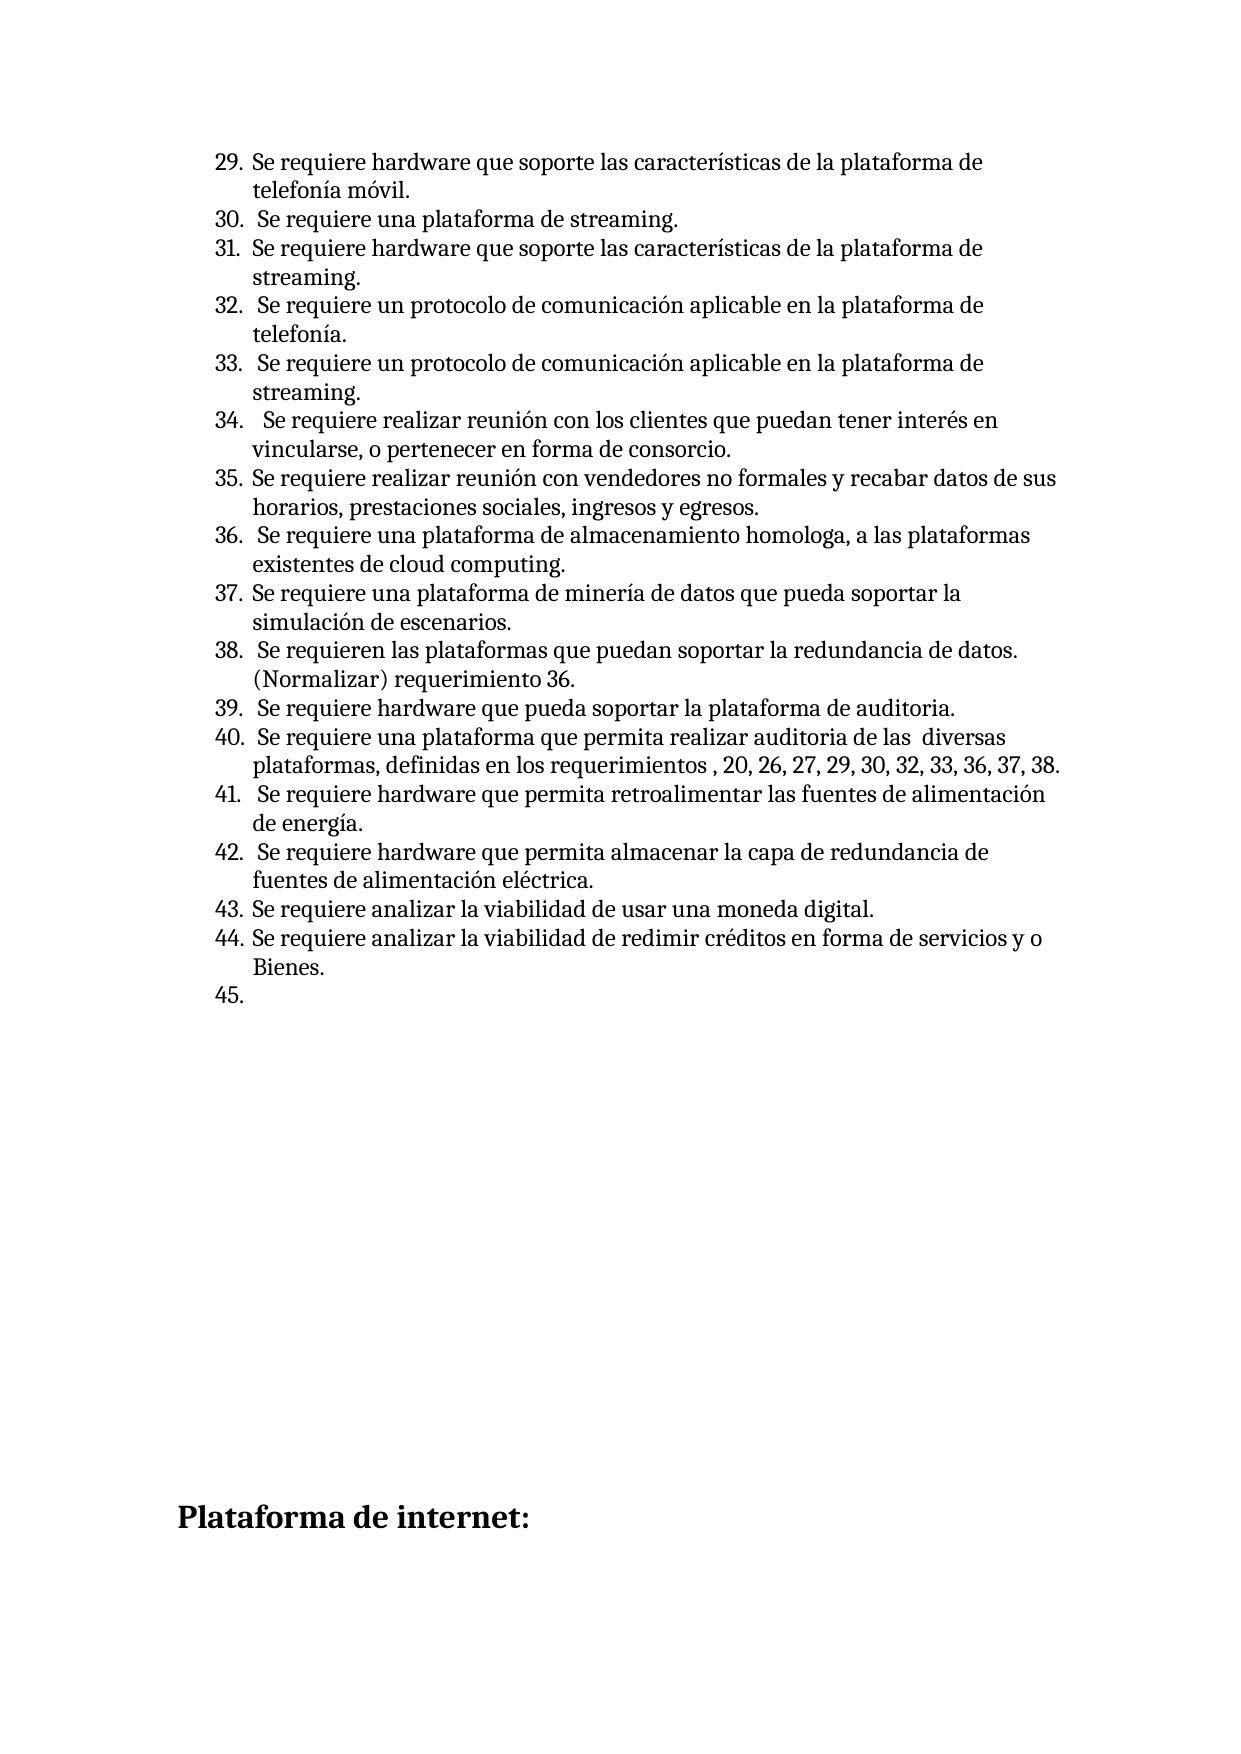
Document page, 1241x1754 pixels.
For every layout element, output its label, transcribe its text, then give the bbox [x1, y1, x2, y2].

list Se requiere realizar reunión con los clientes que puedan tener interés en vincularse, o pertenecer en forma de consorcio. [215, 406, 1063, 464]
list Se requiere analizar la viabilidad de redimir créditos en forma de servicios y o Bienes. [215, 924, 1063, 981]
list Se requiere hardware que soporte las características de la plataforma de streaming. [215, 234, 1063, 291]
list Se requiere una plataforma de almacenamiento homologa, a las plataformas existentes de cloud computing. [215, 521, 1063, 579]
list Se requiere analizar la viabilidad de usar una moneda digital. [215, 895, 1063, 924]
list Se requiere hardware que permita almacenar la capa de redundancia de fuentes de alimentación eléctrica. [215, 838, 1063, 895]
list Se requiere un protocolo de comunicación aplicable en la plataforma de streaming. [215, 349, 1063, 406]
list Se requiere hardware que permita retroalimentar las fuentes de alimentación de energía. [215, 780, 1063, 838]
list Se requiere hardware que pueda soportar la plataforma de auditoria. [215, 694, 1063, 723]
list Se requiere una plataforma de streaming. [215, 205, 1063, 234]
list Se requiere hardware que soporte las características de la plataforma de telefonía móvil. [215, 148, 1063, 205]
list Se requiere realizar reunión con vendedores no formales y recabar datos de sus horarios, prestaciones sociales, ingresos y egresos. [215, 464, 1063, 521]
list Se requiere una plataforma que permita realizar auditoria de las diversas plataformas, definidas en los requerimientos , 20, 26, 27, 29, 30, 32, 33, 36, 37, 38. [215, 723, 1063, 780]
text Plataforma de internet: [177, 1499, 1063, 1537]
list Se requiere una plataforma de minería de datos que pueda soportar la simulación de escenarios. [215, 579, 1063, 636]
list Se requieren las plataformas que puedan soportar la redundancia de datos. (Normalizar) requerimiento 36. [215, 636, 1063, 694]
list Se requiere un protocolo de comunicación aplicable en la plataforma de telefonía. [215, 291, 1063, 349]
